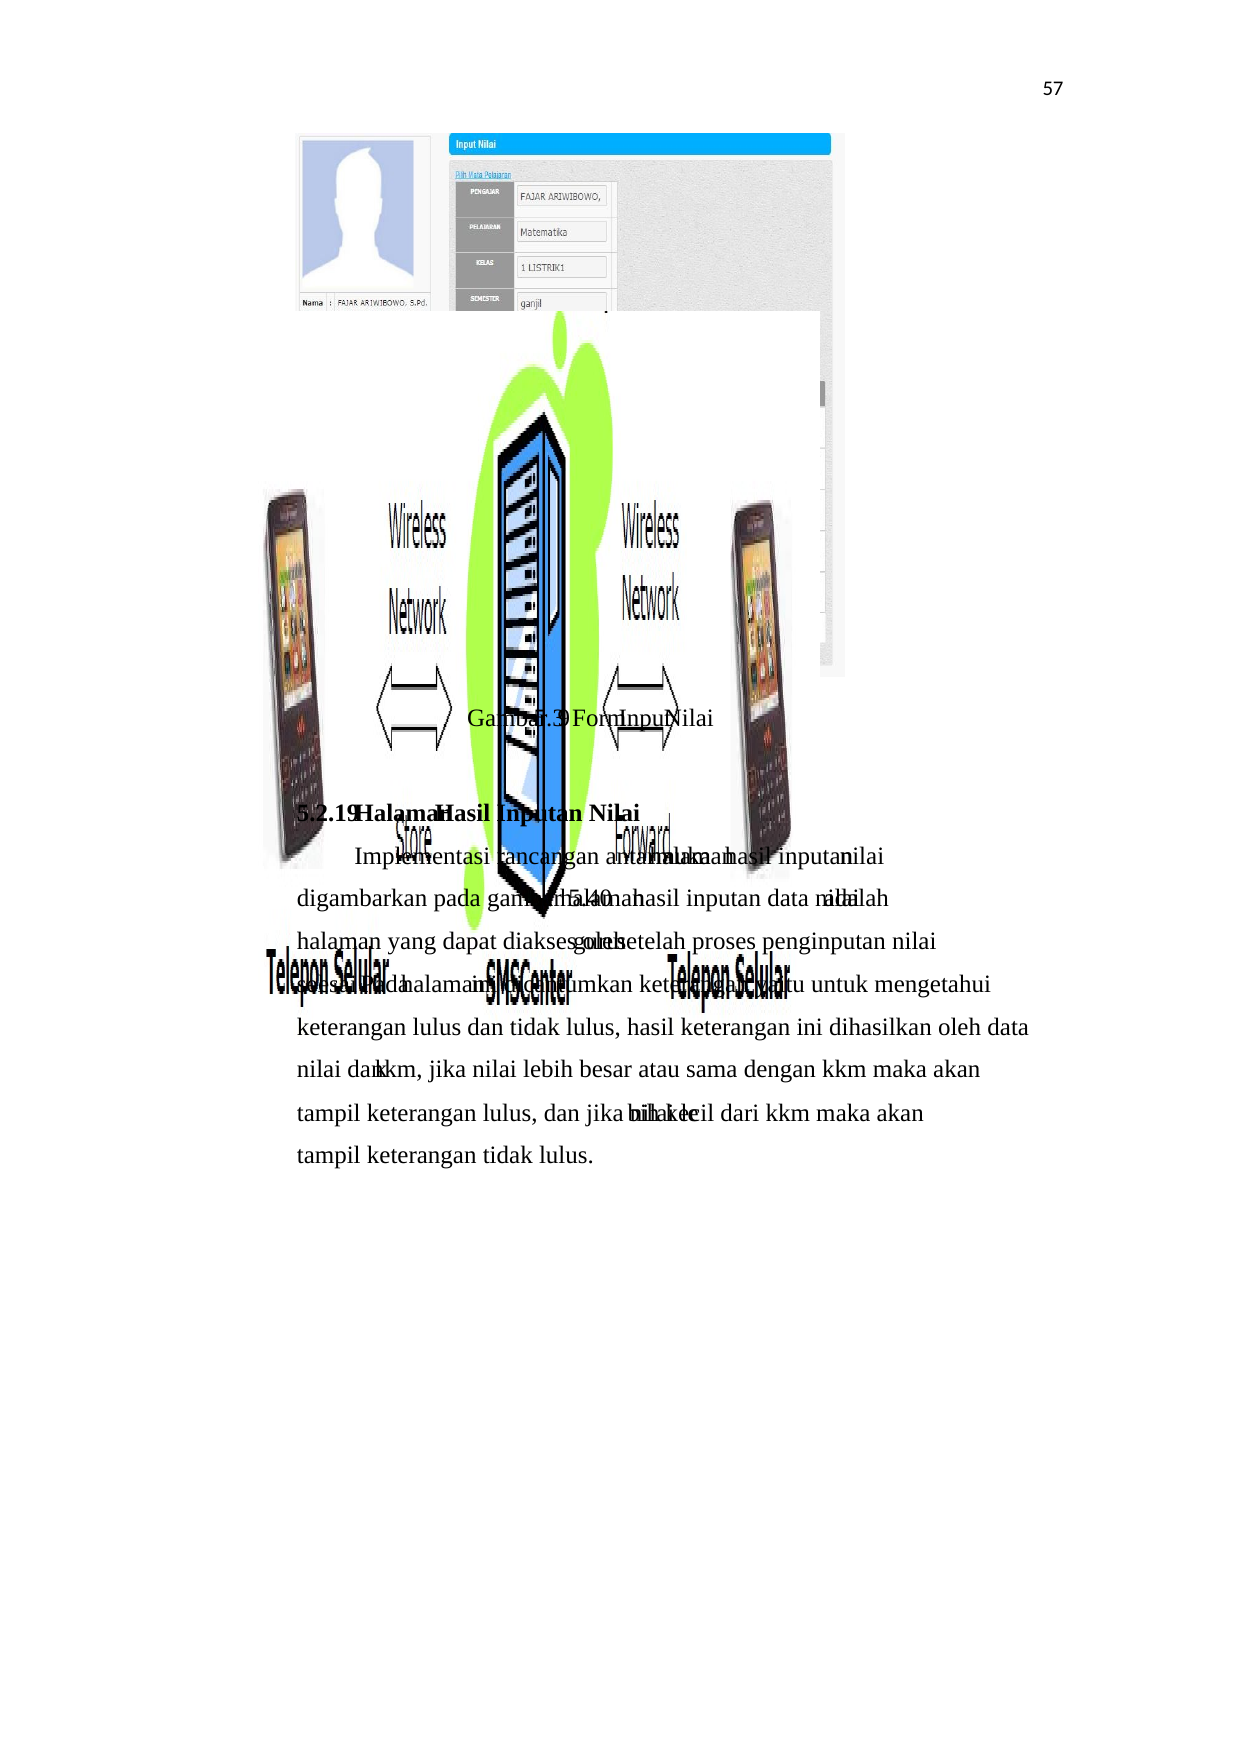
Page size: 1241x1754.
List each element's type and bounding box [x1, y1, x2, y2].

picture [247, 133, 845, 1056]
picture [479, 140, 496, 148]
picture [457, 141, 476, 149]
